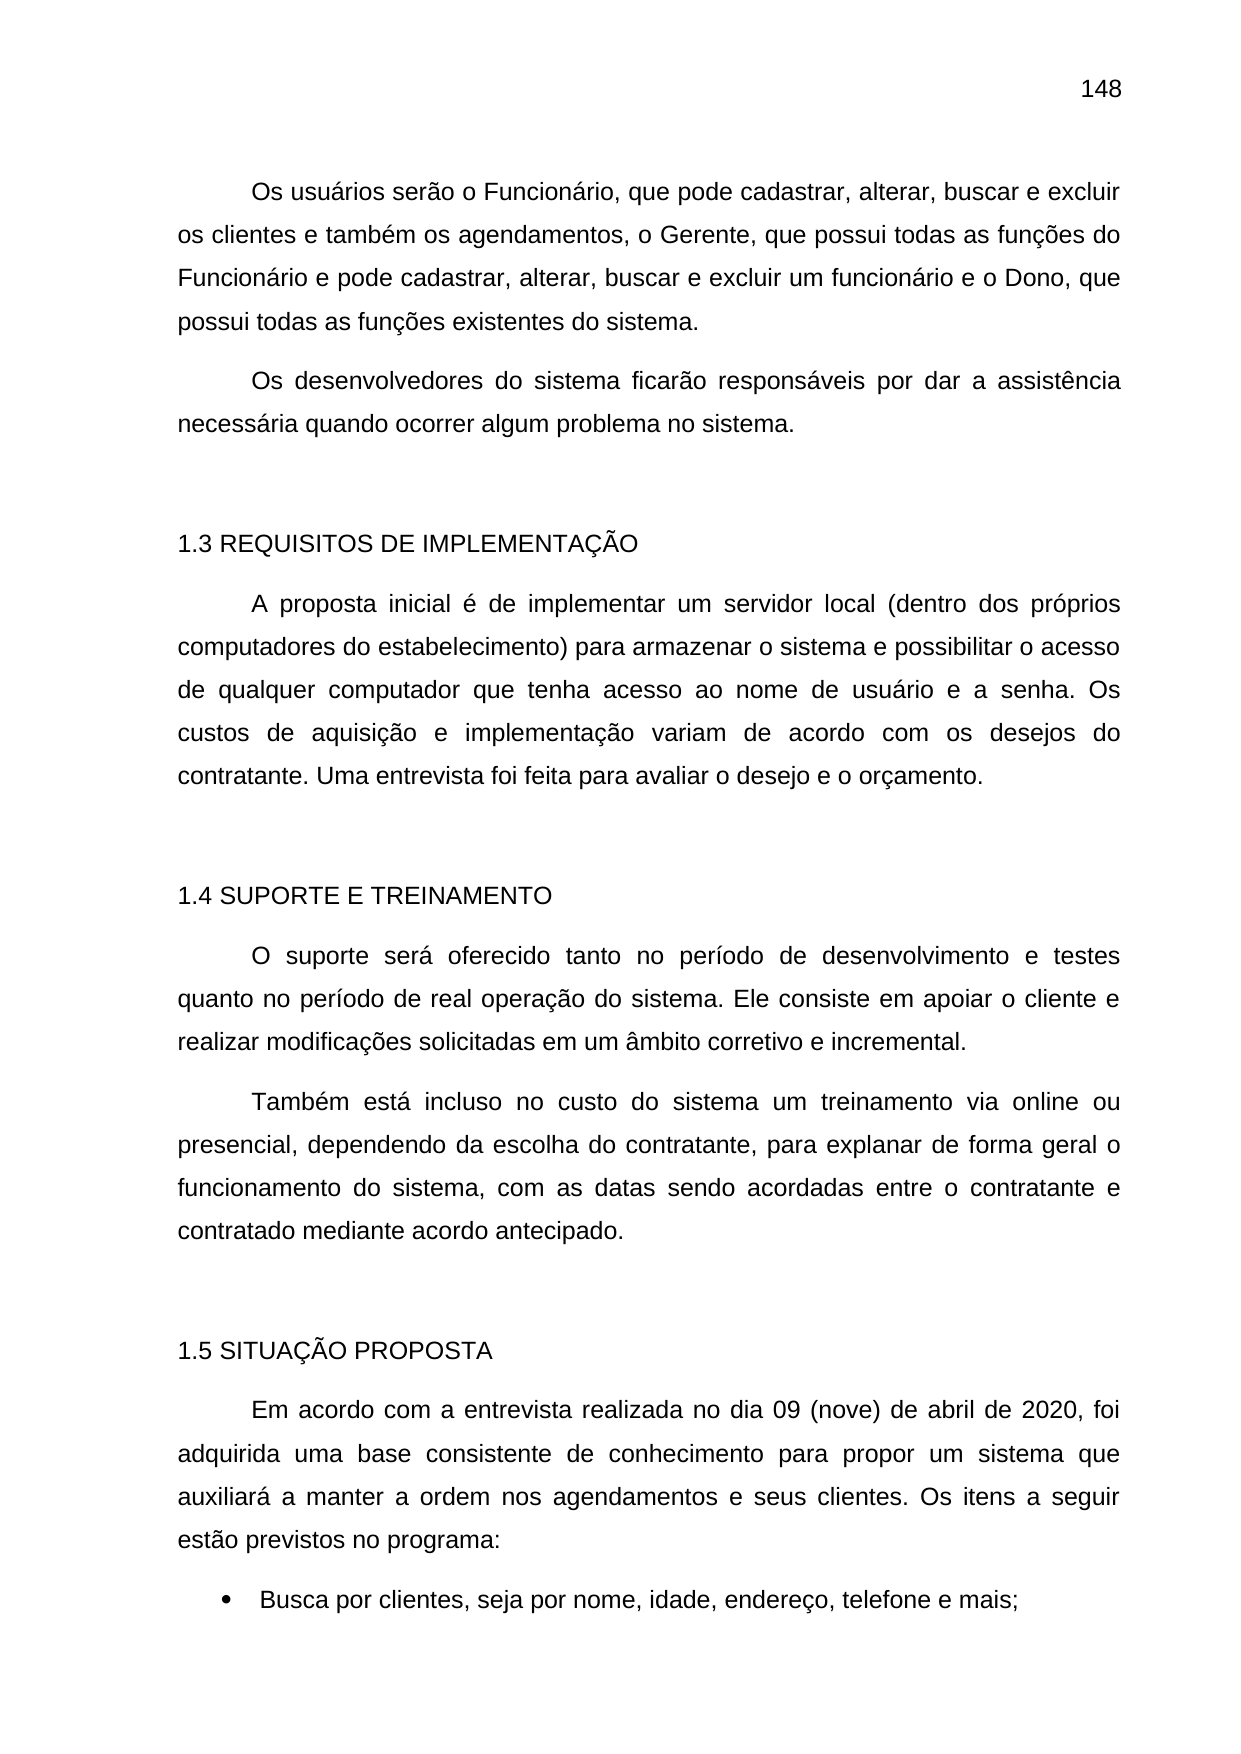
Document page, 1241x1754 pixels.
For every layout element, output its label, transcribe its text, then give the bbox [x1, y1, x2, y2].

text Em acordo com a entrevista realizada no dia 09 (nove) de abril de 2020, foi adquirida uma base consistente de conhecimento para propor um sistema que auxiliará a manter a ordem nos agendamentos e seus clientes. Os itens a seguir estão previstos no programa: [177, 1396, 1122, 1554]
list SITUAÇÃO PROPOSTA [177, 1336, 1122, 1364]
list REQUISITOS DE IMPLEMENTAÇÃO [177, 529, 1122, 558]
list Busca por clientes, seja por nome, idade, endereço, telefone e mais; [222, 1585, 1122, 1613]
text Os desenvolvedores do sistema ficarão responsáveis por dar a assistência necessária quando ocorrer algum problema no sistema. [177, 366, 1122, 438]
text Os usuários serão o Funcionário, que pode cadastrar, alterar, buscar e excluir os clientes e também os agendamentos, o Gerente, que possui todas as funções do Funcionário e pode cadastrar, alterar, buscar e excluir um funcionário e o Dono, que possui todas as funções existentes do sistema. [177, 177, 1122, 335]
text A proposta inicial é de implementar um servidor local (dentro dos próprios computadores do estabelecimento) para armazenar o sistema e possibilitar o acesso de qualquer computador que tenha acesso ao nome de usuário e a senha. Os custos de aquisição e implementação variam de acordo com os desejos do contratante. Uma entrevista foi feita para avaliar o desejo e o orçamento. [177, 589, 1122, 790]
text Também está incluso no custo do sistema um treinamento via online ou presencial, dependendo da escolha do contratante, para explanar de forma geral o funcionamento do sistema, com as datas sendo acordadas entre o contratante e contratado mediante acordo antecipado. [177, 1087, 1122, 1245]
text O suporte será oferecido tanto no período de desenvolvimento e testes quanto no período de real operação do sistema. Ele consiste em apoiar o cliente e realizar modificações solicitadas em um âmbito corretivo e incremental. [177, 941, 1122, 1056]
list SUPORTE E TREINAMENTO [177, 881, 1122, 910]
